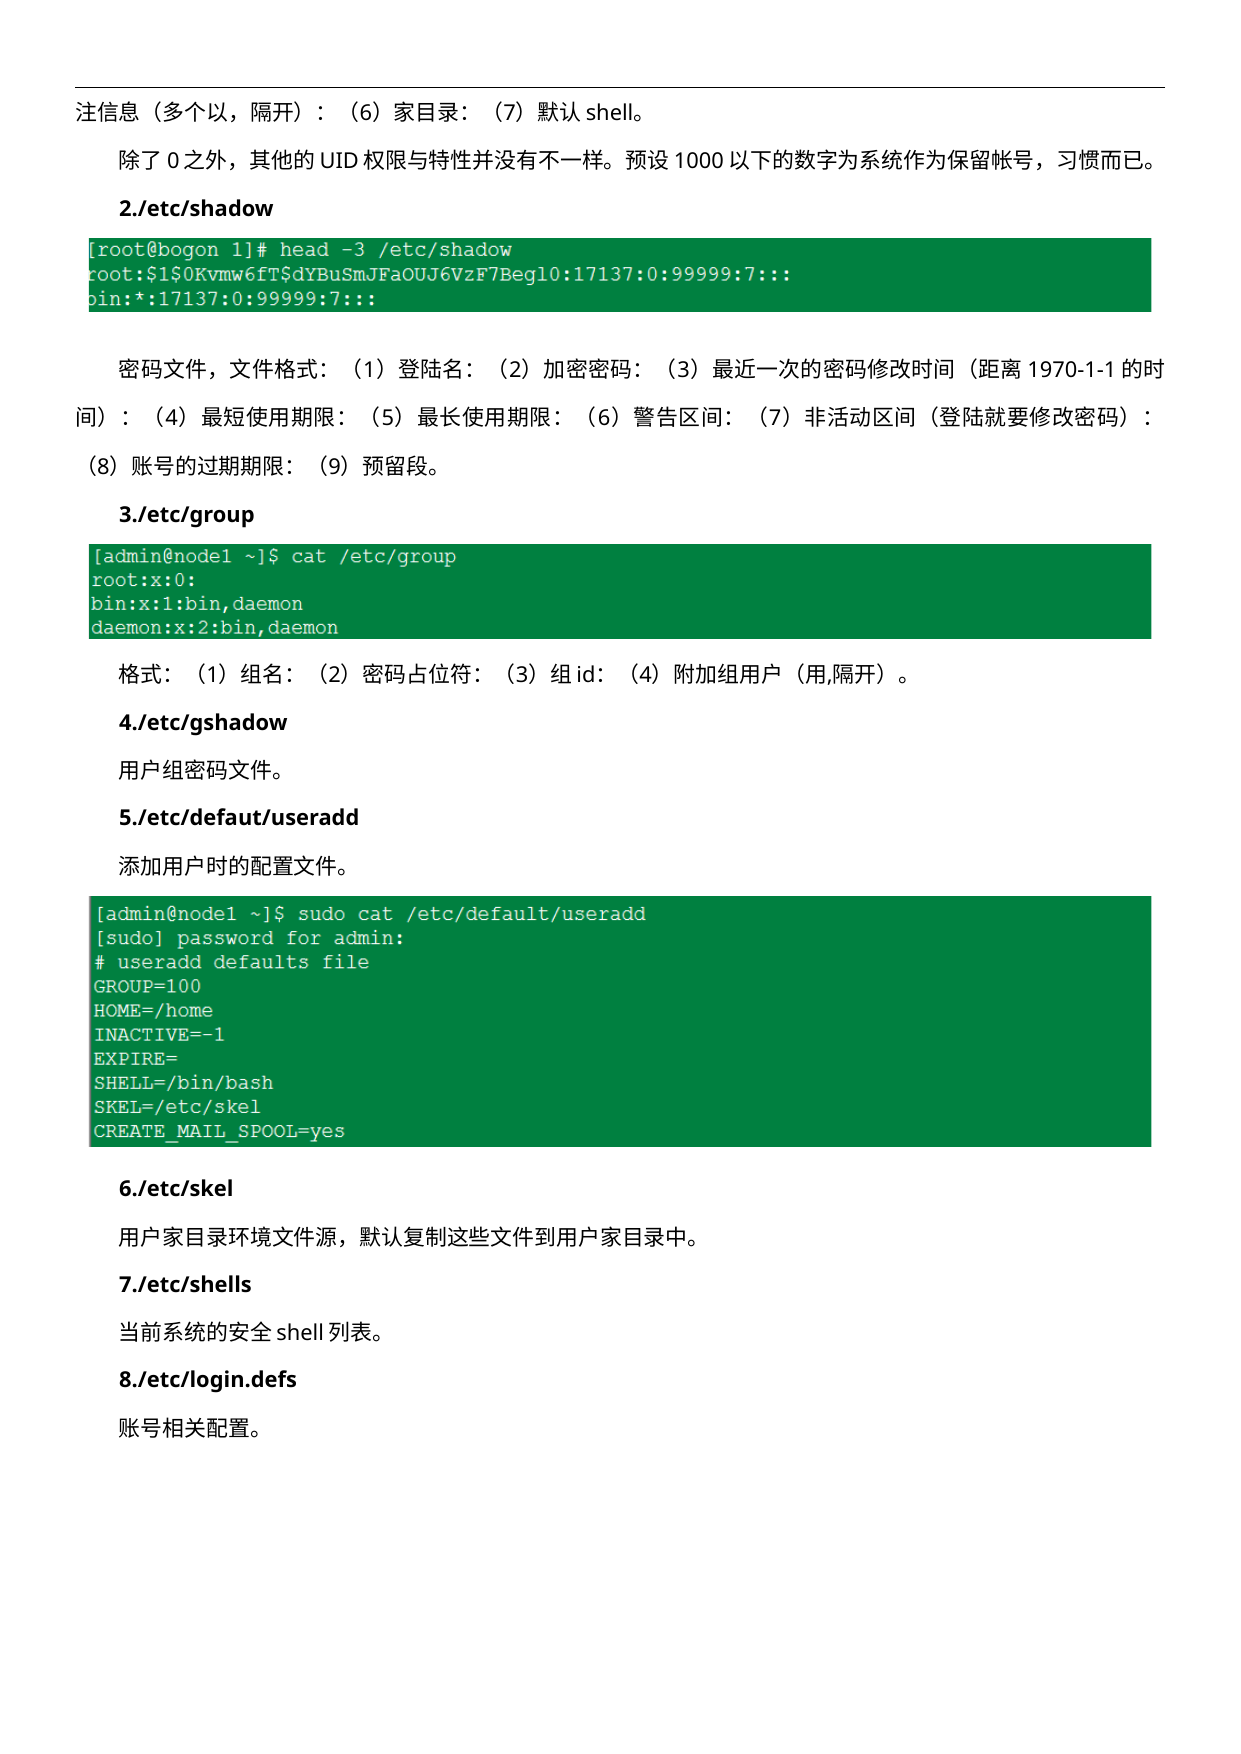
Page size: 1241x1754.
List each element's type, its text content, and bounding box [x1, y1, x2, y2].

text 用户组密码文件。 [75, 753, 1165, 785]
text 5./etc/defaut/useradd [75, 801, 1165, 833]
text 添加用户时的配置文件。 [75, 848, 1165, 881]
text 6./etc/skel [75, 1172, 1165, 1204]
text 2./etc/shadow [75, 192, 1165, 224]
text 7./etc/shells [75, 1267, 1165, 1300]
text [75, 95, 1165, 127]
picture [88, 896, 1152, 1147]
text 格式：（1）组名：（2）密码占位符：（3）组id：（4）附加组用户（用,隔开）。 [75, 657, 1165, 689]
text 用户家目录环境文件源，默认复制这些文件到用户家目录中。 [75, 1219, 1165, 1252]
text 密码文件，文件格式：（1）登陆名：（2）加密密码：（3）最近一次的密码修改时间（距离1970-1-1的时间）：（4）最短使用期限：（5）最长使用期限：（6）警告区间：（7）非活动区间（登陆就要修改密码）：（8）账号的过期期限：（9）预留段。 [75, 351, 1165, 481]
text 3./etc/group [75, 497, 1165, 530]
text 8./etc/login.defs [75, 1363, 1165, 1396]
picture [88, 544, 1152, 639]
text 除了0之外，其他的UID权限与特性并没有不一样。预设1000以下的数字为系统作为保留帐号，习惯而已。 [75, 143, 1165, 176]
text 账号相关配置。 [75, 1411, 1165, 1443]
text 当前系统的安全shell列表。 [75, 1315, 1165, 1347]
text 4./etc/gshadow [75, 705, 1165, 738]
picture [88, 238, 1152, 312]
